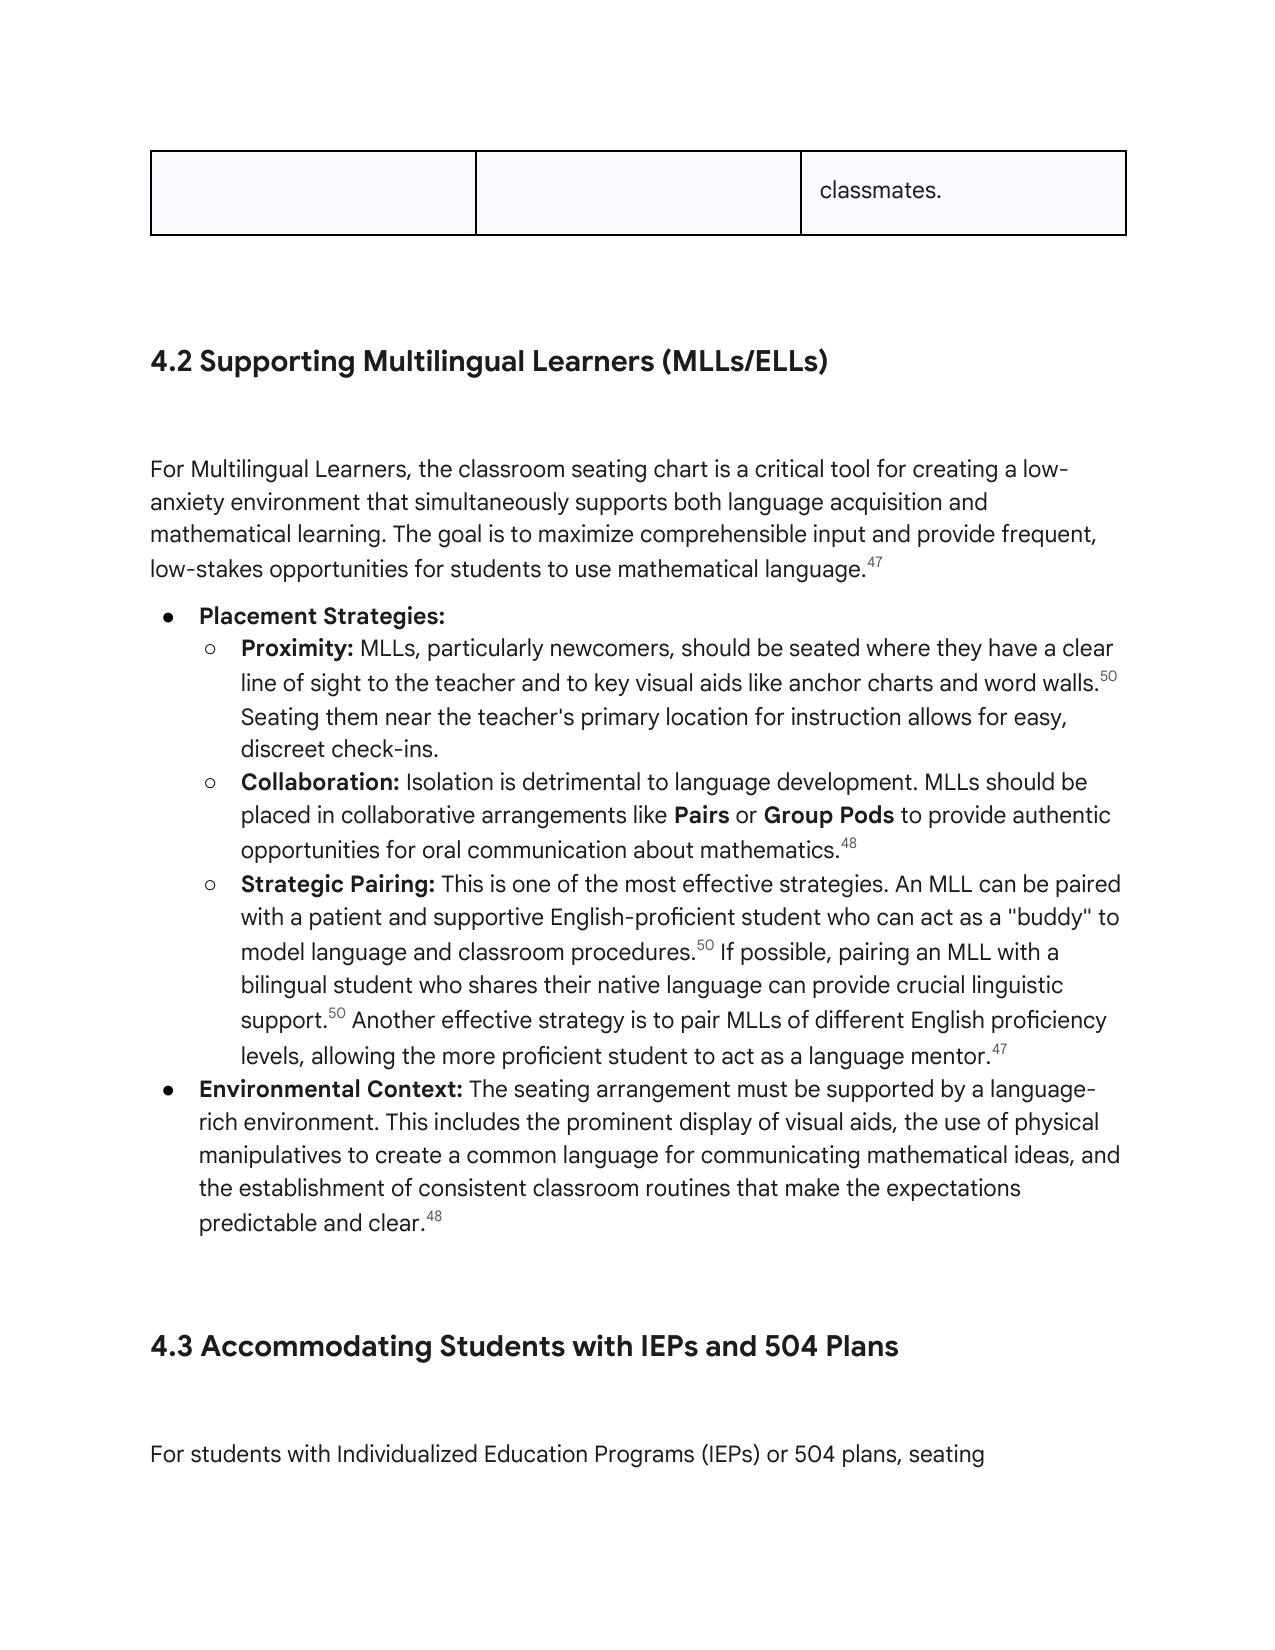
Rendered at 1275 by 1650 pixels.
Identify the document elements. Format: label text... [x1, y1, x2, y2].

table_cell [802, 152, 1125, 234]
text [150, 1440, 1125, 1469]
subtitle 4.2 Supporting Multilingual Learners (MLLs/ELLs) [150, 343, 1125, 380]
list Environmental Context: The seating arrangement must be supported by a language-rich environment. This includes the prominent display of visual aids, the use of physical manipulatives to create a common language for communicating mathematical ideas, and the establishment of consistent classroom routines that make the expectations predictable and clear.48 [161, 1076, 1125, 1238]
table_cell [152, 152, 475, 234]
list Placement Strategies: [161, 602, 1125, 631]
text For Multilingual Learners, the classroom seating chart is a critical tool for creating a low-anxiety environment that simultaneously supports both language acquisition and mathematical learning. The goal is to maximize comprehensible input and provide frequent, low-stakes opportunities for students to use mathematical language.47 [150, 455, 1125, 585]
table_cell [477, 152, 800, 234]
list Strategic Pairing: This is one of the most effective strategies. An MLL can be paired with a patient and supportive English-proficient student who can act as a "buddy" to model language and classroom procedures.50 If possible, pairing an MLL with a bilingual student who shares their native language can provide crucial linguistic support.50 Another effective strategy is to pair MLLs of different English proficiency levels, allowing the more proficient student to act as a language mentor.47 [203, 870, 1125, 1071]
list Proximity: MLLs, particularly newcomers, should be seated where they have a clear line of sight to the teacher and to key visual aids like anchor charts and word walls.50 Seating them near the teacher's primary location for instruction allows for easy, discreet check-ins. [203, 634, 1125, 764]
subtitle 4.3 Accommodating Students with IEPs and 504 Plans [150, 1328, 1125, 1365]
list Collaboration: Isolation is detrimental to language development. MLLs should be placed in collaborative arrangements like Pairs or Group Pods to provide authentic opportunities for oral communication about mathematics.48 [203, 768, 1125, 866]
